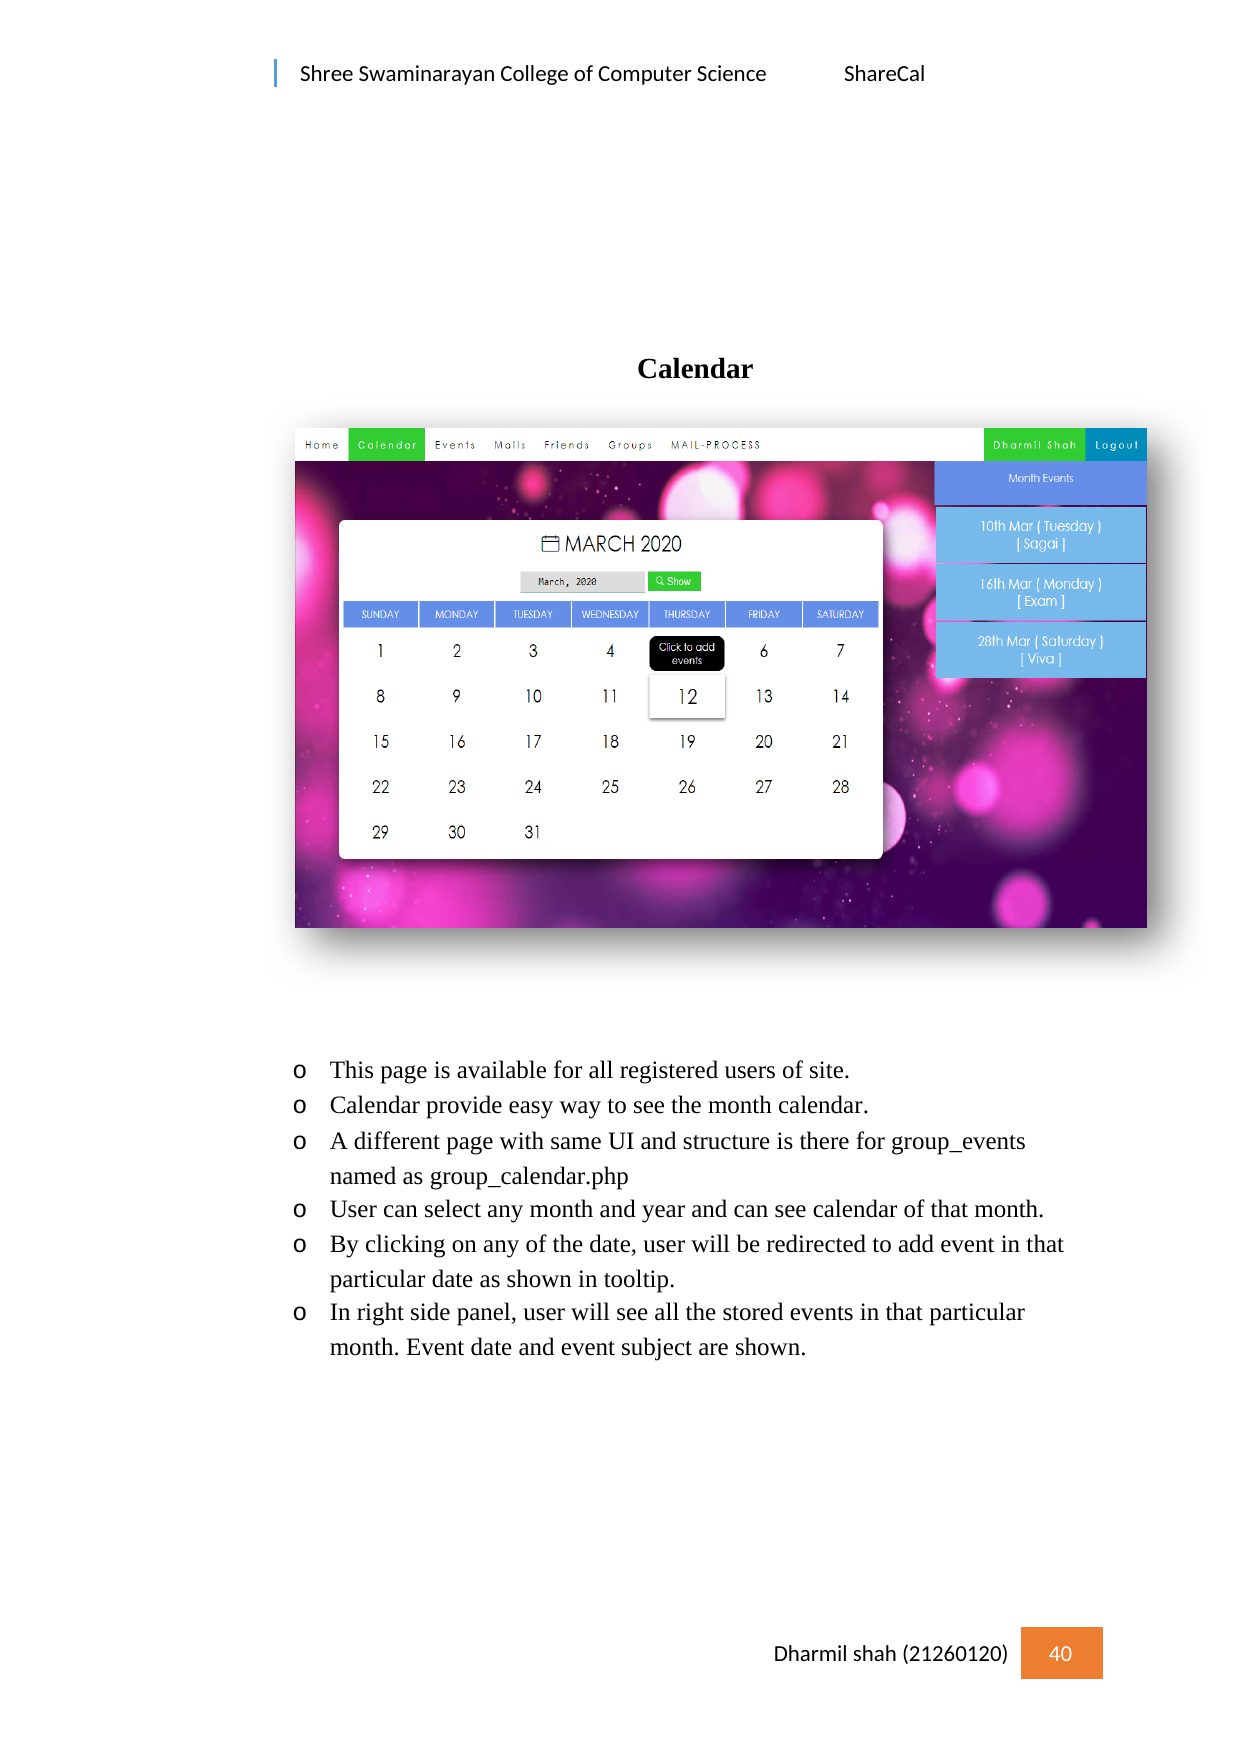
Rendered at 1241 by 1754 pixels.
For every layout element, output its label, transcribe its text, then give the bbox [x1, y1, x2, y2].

list In right side panel, user will see all the stored events in that particular month. Event date and event subject are shown. [292, 1297, 1090, 1361]
text Calendar [300, 351, 1090, 384]
list A different page with same UI and structure is there for group_events named as group_calendar.php [292, 1126, 1090, 1189]
list Calendar provide easy way to see the month calendar. [292, 1090, 1090, 1121]
picture [295, 428, 1147, 928]
list This page is available for all registered users of site. [292, 1055, 1090, 1086]
list User can select any month and year and can see calendar of that month. [292, 1194, 1090, 1225]
list By clicking on any of the date, user will be redirected to add event in that particular date as shown in tooltip. [292, 1229, 1090, 1293]
